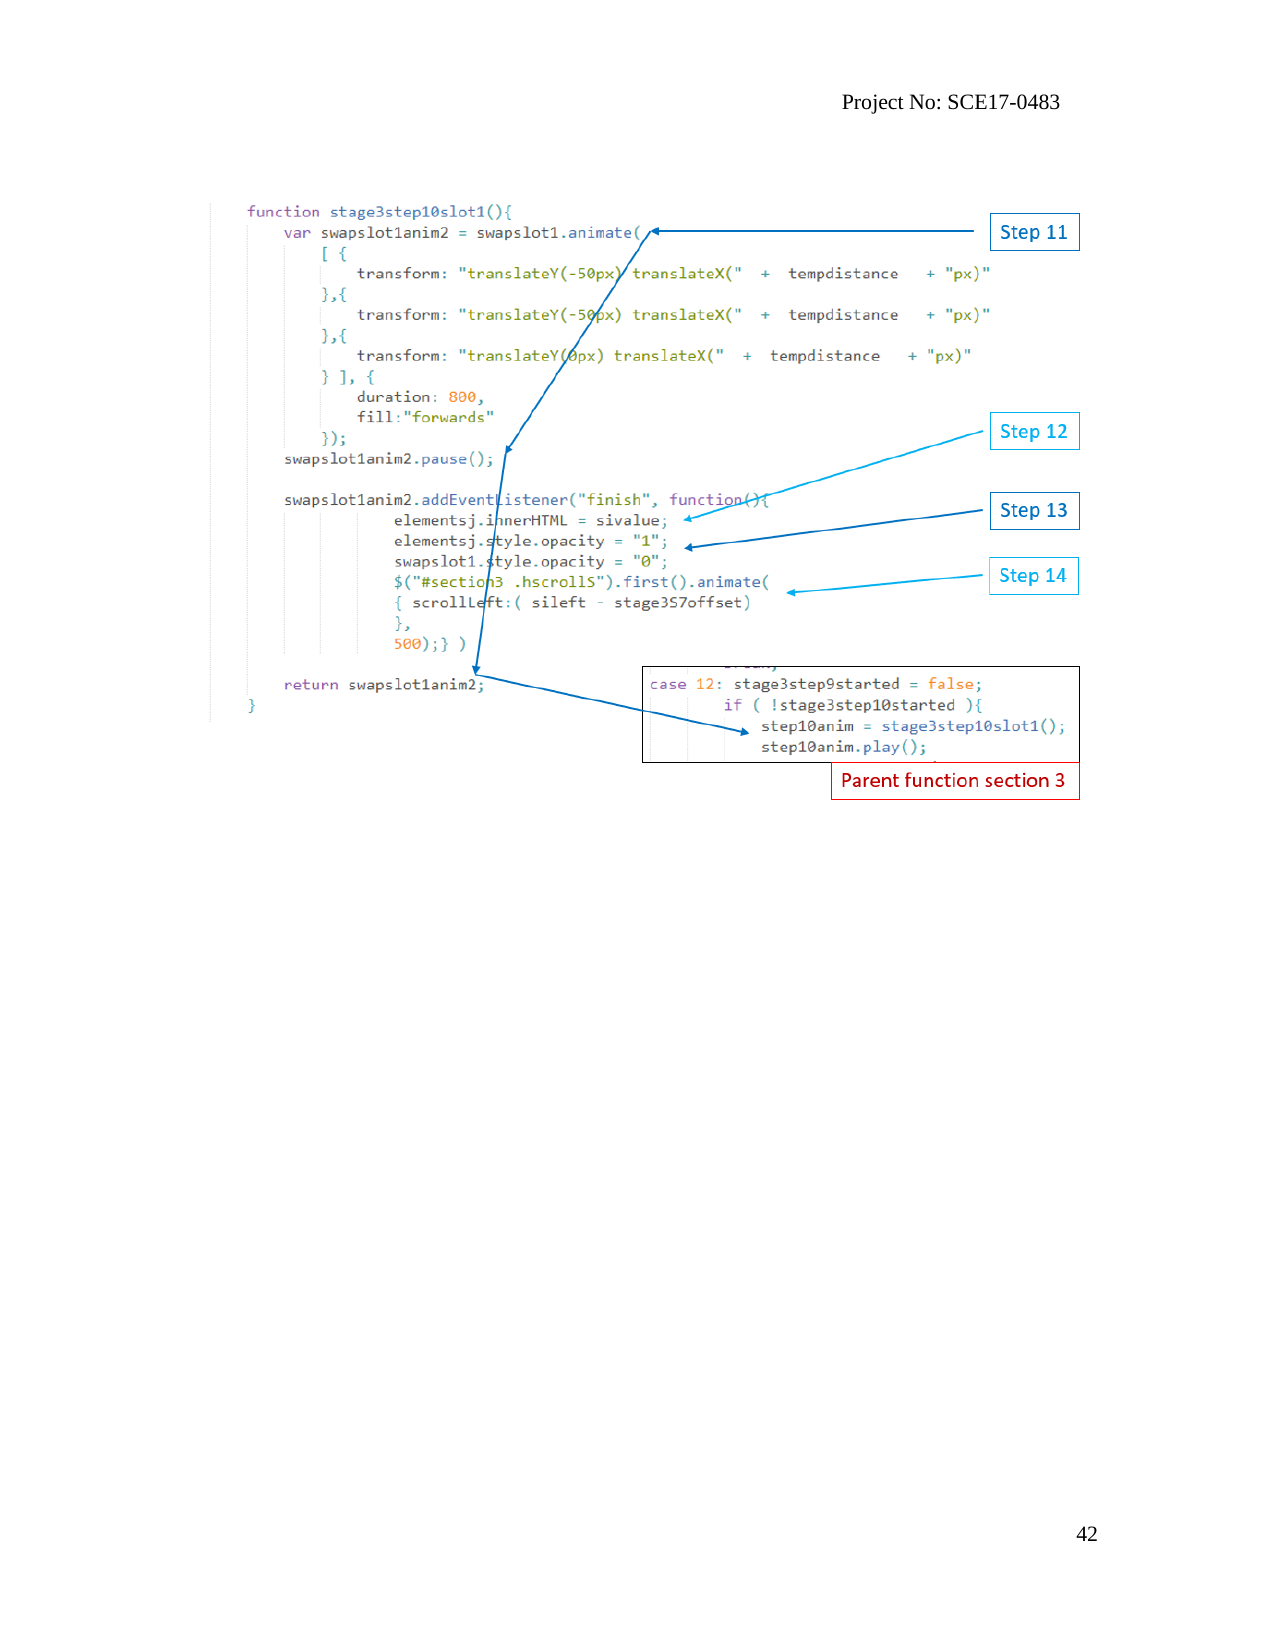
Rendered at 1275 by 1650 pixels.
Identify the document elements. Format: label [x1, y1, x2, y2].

picture [206, 191, 1098, 821]
